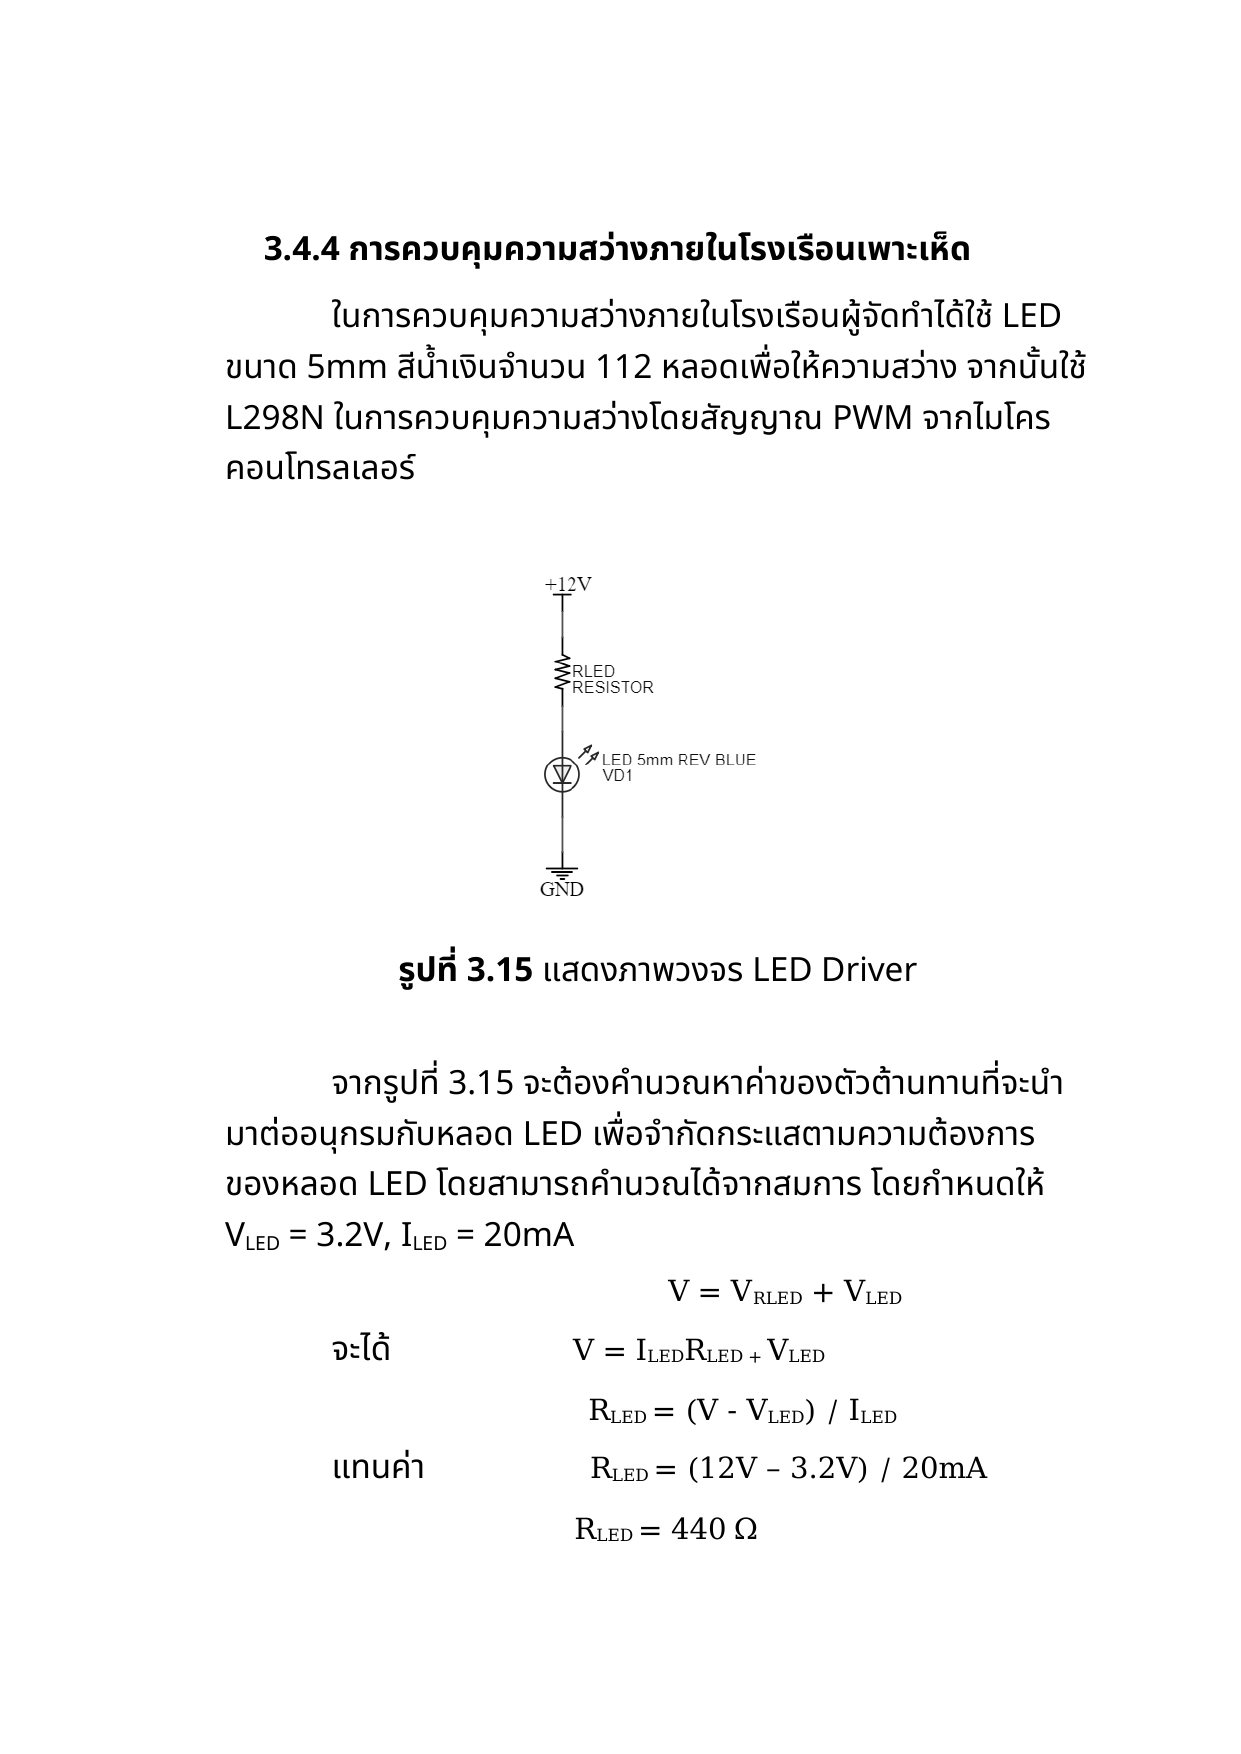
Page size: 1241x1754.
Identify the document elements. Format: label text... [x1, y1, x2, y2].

text RLED = 440 Ω [225, 1510, 1090, 1545]
text จากรูปที่ 3.15 จะต้องคำนวณหาค่าของตัวต้านทานที่จะนำมาต่ออนุกรมกับหลอด LED เพื่อจำกัดกระแสตามความต้องการของหลอด LED โดยสามารถคำนวณได้จากสมการ โดยกำหนดให้ VLED = 3.2V, ILED = 20mA [225, 1059, 1090, 1256]
table_header รูปที่ 3.15 แสดงภาพวงจร LED Driver [225, 573, 1090, 997]
text แทนค่า RLED = (12V – 3.2V) / 20mA [225, 1443, 1090, 1494]
text V = VRLED + VLED [225, 1273, 1090, 1308]
text จะได้ V = ILEDRLED + VLED [225, 1324, 1090, 1375]
text 3.4.4 การควบคุมความสว่างภายในโรงเรือนเพาะเห็ด [225, 225, 1090, 276]
text ในการควบคุมความสว่างภายในโรงเรือนผู้จัดทำได้ใช้ LED ขนาด 5mm สีน้ำเงินจำนวน 112 หลอดเพื่อให้ความสว่าง จากนั้นใช้ L298N ในการควบคุมความสว่างโดยสัญญาณ PWM จากไมโครคอนโทรลเลอร์ [225, 292, 1090, 494]
text RLED = (V - VLED) / ILED [225, 1392, 1090, 1427]
